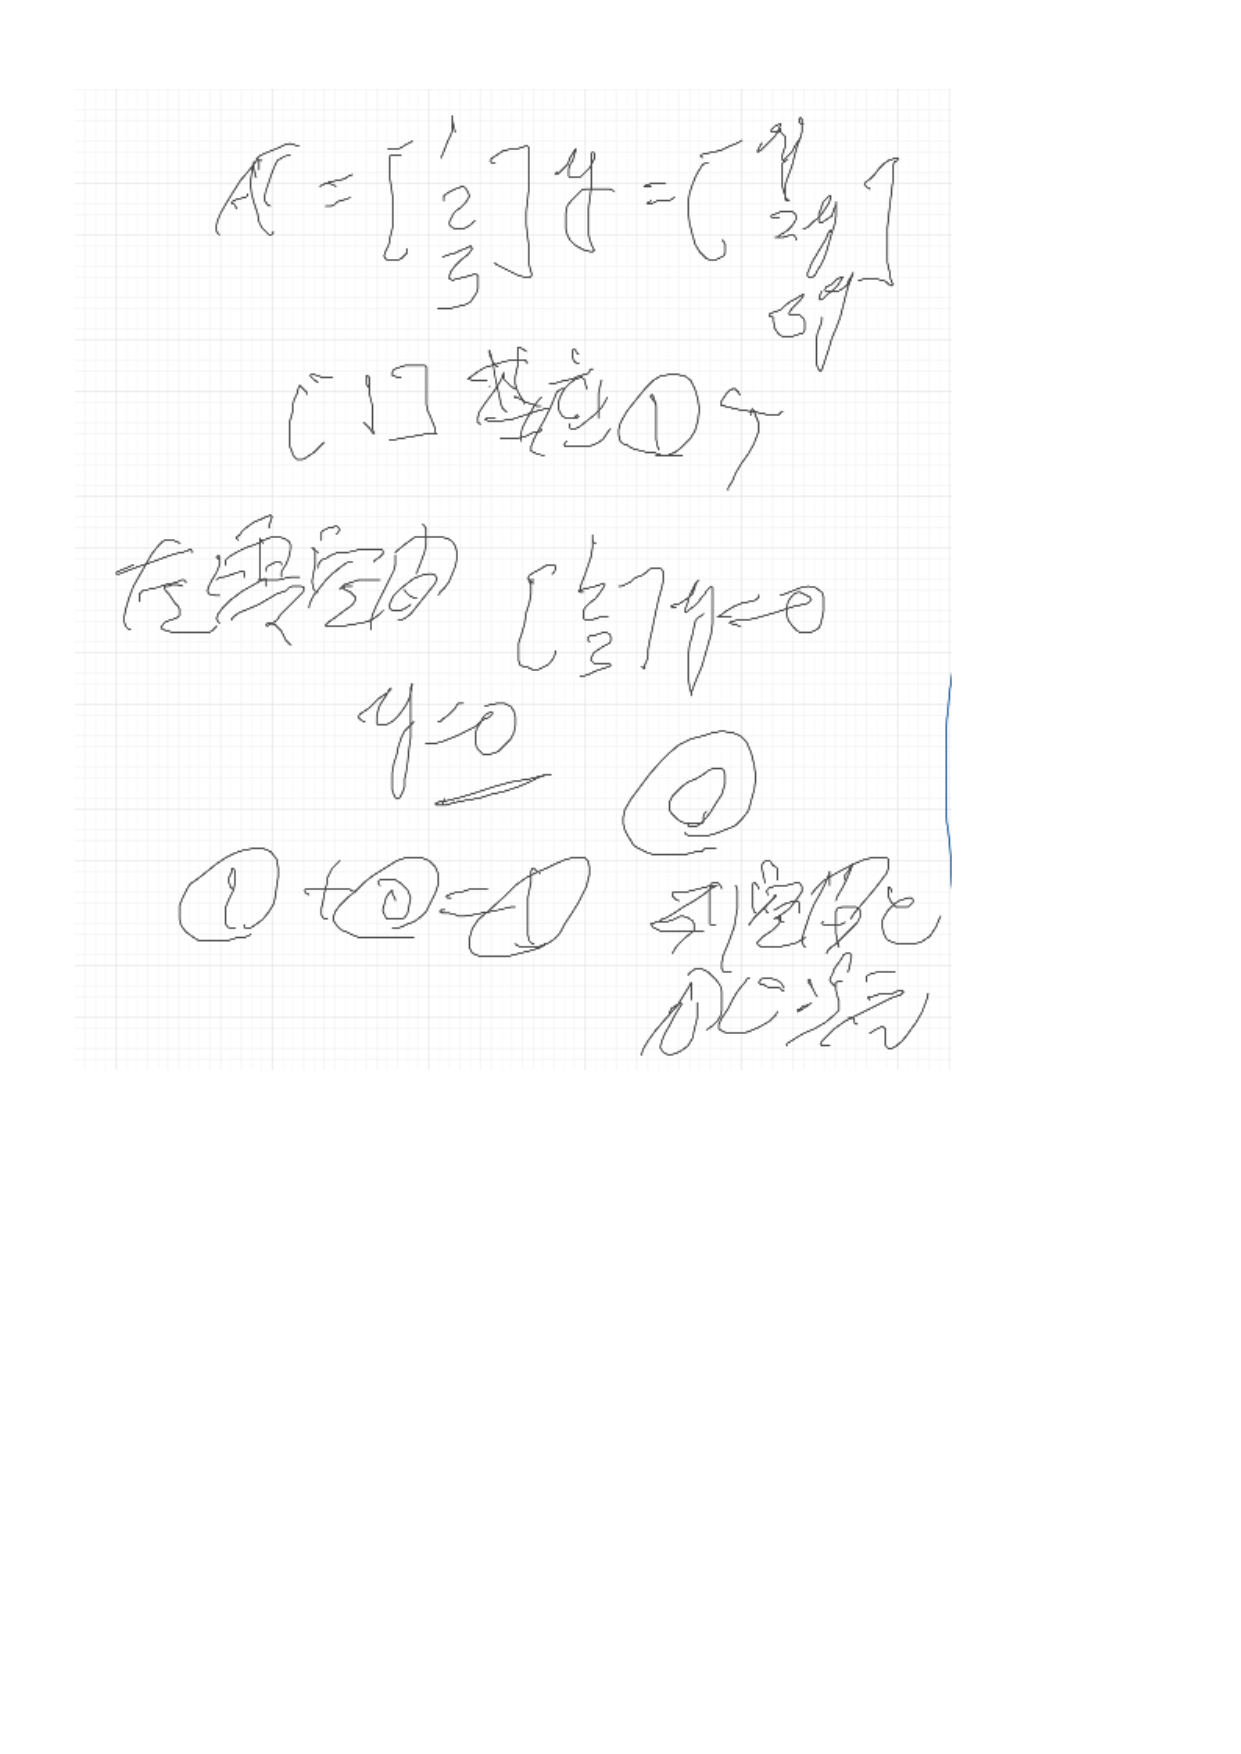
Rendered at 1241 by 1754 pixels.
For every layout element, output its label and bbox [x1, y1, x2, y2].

picture [75, 89, 952, 1070]
